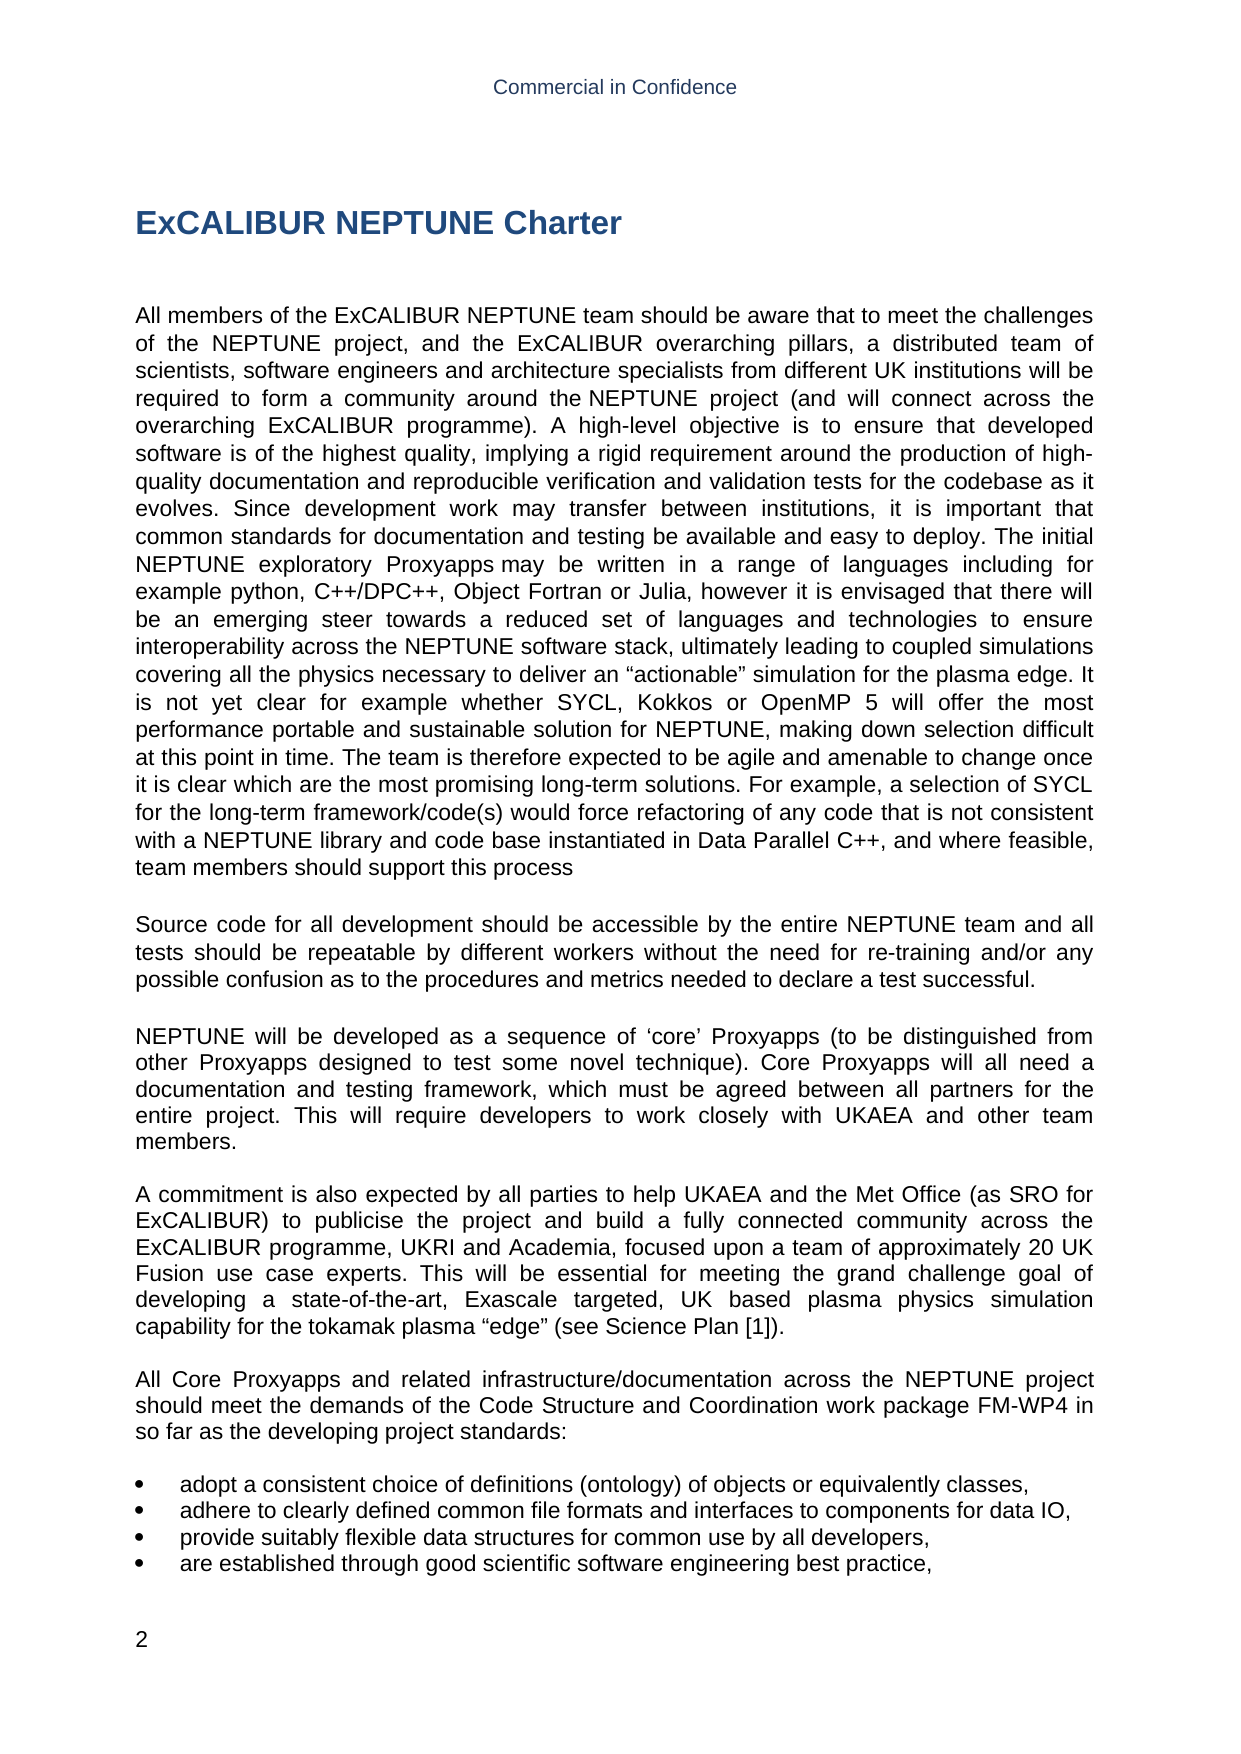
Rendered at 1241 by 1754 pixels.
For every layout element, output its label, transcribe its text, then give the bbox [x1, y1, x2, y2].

text A commitment is also expected by all parties to help UKAEA and the Met Office (as SRO for ExCALIBUR) to publicise the project and build a fully connected community across the ExCALIBUR programme, UKRI and Academia, focused upon a team of approximately 20 UK Fusion use case experts. This will be essential for meeting the grand challenge goal of developing a state-of-the-art, Exascale targeted, UK based plasma physics simulation capability for the tokamak plasma “edge” (see Science Plan [1]). [135, 1181, 1094, 1339]
text All Core Proxyapps and related infrastructure/documentation across the NEPTUNE project should meet the demands of the Code Structure and Coordination work package FM-WP4 in so far as the developing project standards: [135, 1366, 1094, 1444]
list provide suitably flexible data structures for common use by all developers, [135, 1524, 1094, 1550]
text NEPTUNE will be developed as a sequence of ‘core’ Proxyapps (to be distinguished from other Proxyapps designed to test some novel technique). Core Proxyapps will all need a documentation and testing framework, which must be agreed between all partners for the entire project. This will require developers to work closely with UKAEA and other team members. [135, 1023, 1094, 1155]
text ExCALIBUR NEPTUNE Charter [135, 203, 1094, 241]
subtitle Source code for all development should be accessible by the entire NEPTUNE team and all tests should be repeatable by different workers without the need for re-training and/or any possible confusion as to the procedures and metrics needed to declare a test successful. [135, 911, 1094, 992]
subtitle All members of the ExCALIBUR NEPTUNE team should be aware that to meet the challenges of the NEPTUNE project, and the ExCALIBUR overarching pillars, a distributed team of scientists, software engineers and architecture specialists from different UK institutions will be required to form a community around the NEPTUNE project (and will connect across the overarching ExCALIBUR programme). A high-level objective is to ensure that developed software is of the highest quality, implying a rigid requirement around the production of high-quality documentation and reproducible verification and validation tests for the codebase as it evolves. Since development work may transfer between institutions, it is important that common standards for documentation and testing be available and easy to deploy. The initial NEPTUNE exploratory Proxyapps may be written in a range of languages including for example python, C++/DPC++, Object Fortran or Julia, however it is envisaged that there will be an emerging steer towards a reduced set of languages and technologies to ensure interoperability across the NEPTUNE software stack, ultimately leading to coupled simulations covering all the physics necessary to deliver an “actionable” simulation for the plasma edge. It is not yet clear for example whether SYCL, Kokkos or OpenMP 5 will offer the most performance portable and sustainable solution for NEPTUNE, making down selection difficult at this point in time. The team is therefore expected to be agile and amenable to change once it is clear which are the most promising long-term solutions. For example, a selection of SYCL for the long-term framework/code(s) would force refactoring of any code that is not consistent with a NEPTUNE library and code base instantiated in Data Parallel C++, and where feasible, team members should support this process [135, 302, 1094, 881]
list adhere to clearly defined common file formats and interfaces to components for data IO, [135, 1497, 1094, 1524]
list adopt a consistent choice of definitions (ontology) of objects or equivalently classes, [135, 1471, 1094, 1497]
list are established through good scientific software engineering best practice, [135, 1550, 1094, 1576]
